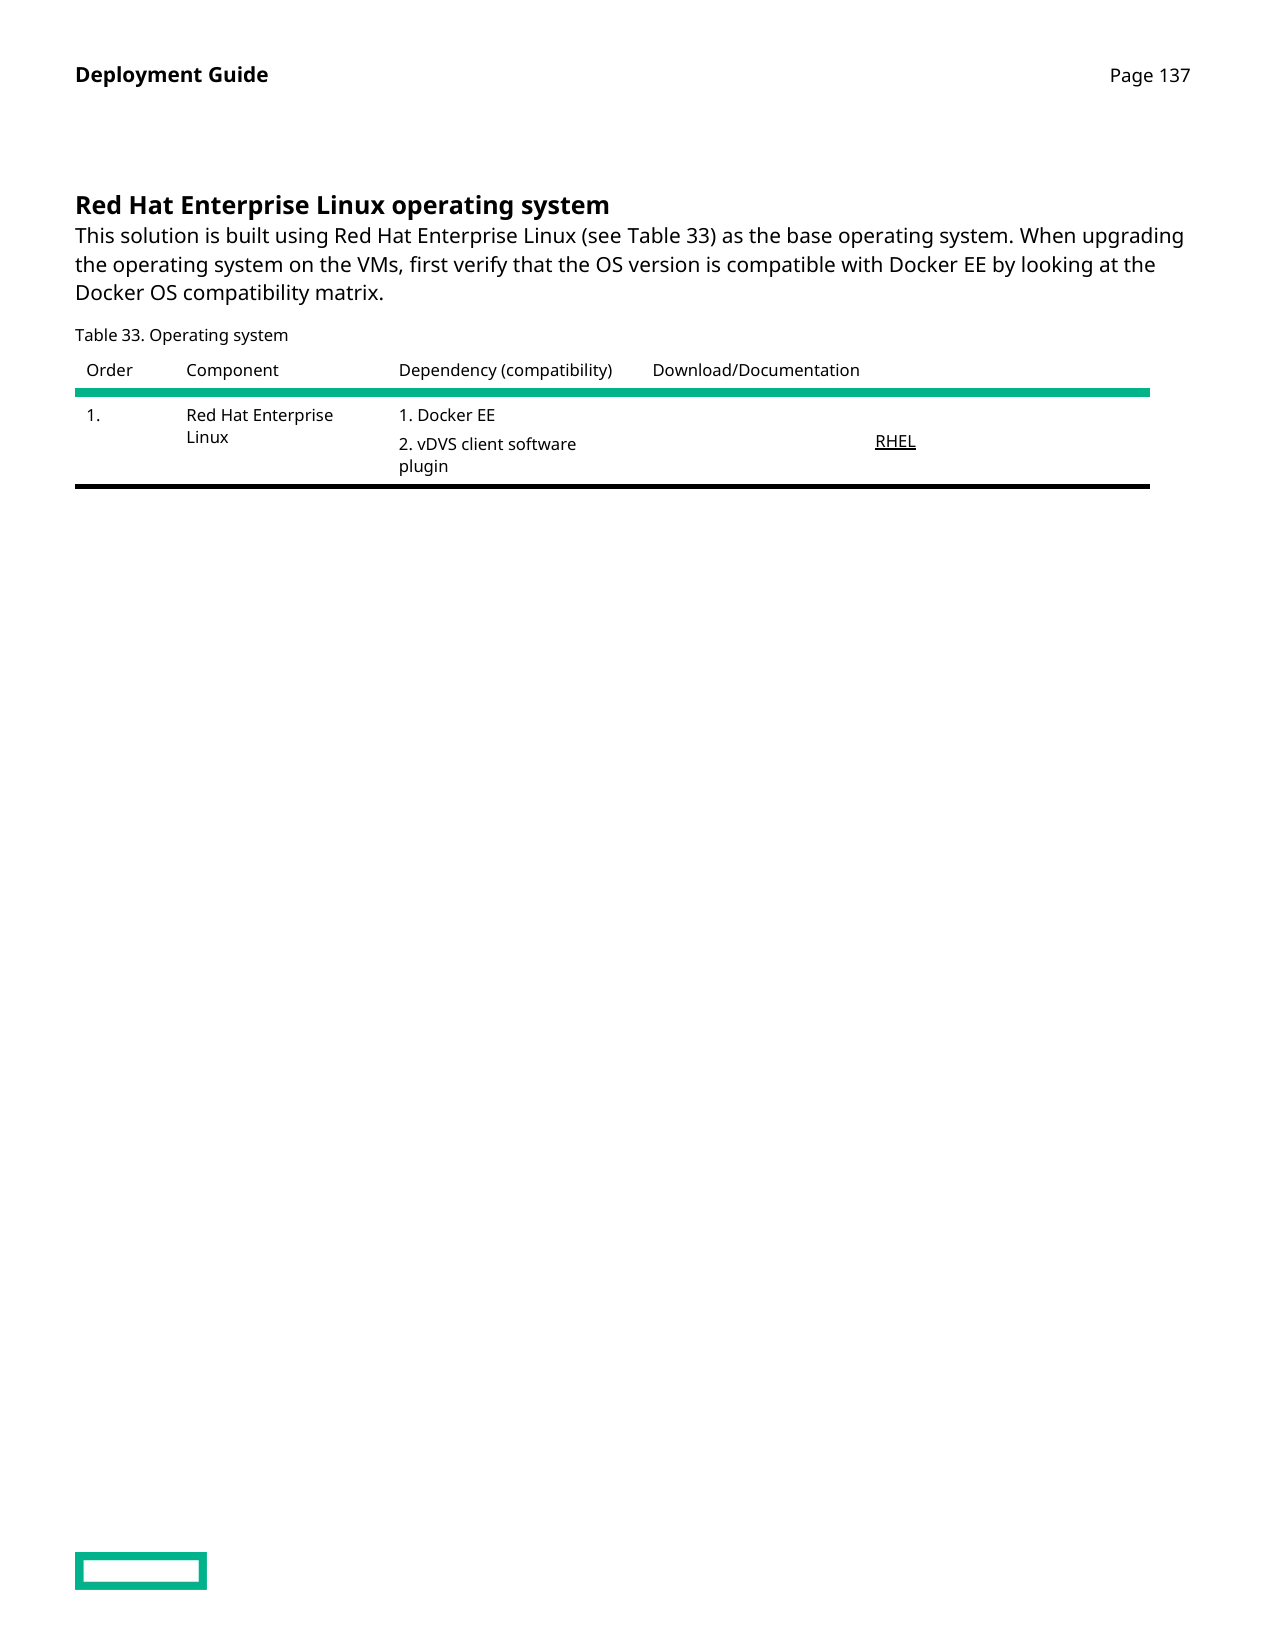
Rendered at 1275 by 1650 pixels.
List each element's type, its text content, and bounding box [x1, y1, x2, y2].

text This solution is built using Red Hat Enterprise Linux (see Table 33) as the base operating system. When upgrading the operating system on the VMs, first verify that the OS version is compatible with Docker EE by looking at the Docker OS compatibility matrix. [75, 222, 1200, 307]
subtitle Red Hat Enterprise Linux operating system [75, 187, 1200, 222]
table_cell RHEL [641, 397, 1150, 484]
table_cell 1. Docker EE 2. vDVS client software plugin [388, 397, 641, 484]
table_cell 1. [75, 397, 175, 484]
table_header Order [75, 353, 175, 388]
table_cell Red Hat Enterprise Linux [175, 397, 387, 484]
text Table 33. Operating system [75, 323, 1200, 346]
table_header Download/Documentation [641, 353, 1150, 388]
table_header Component [175, 353, 387, 388]
picture [75, 1552, 207, 1590]
table_header Dependency (compatibility) [388, 353, 641, 388]
